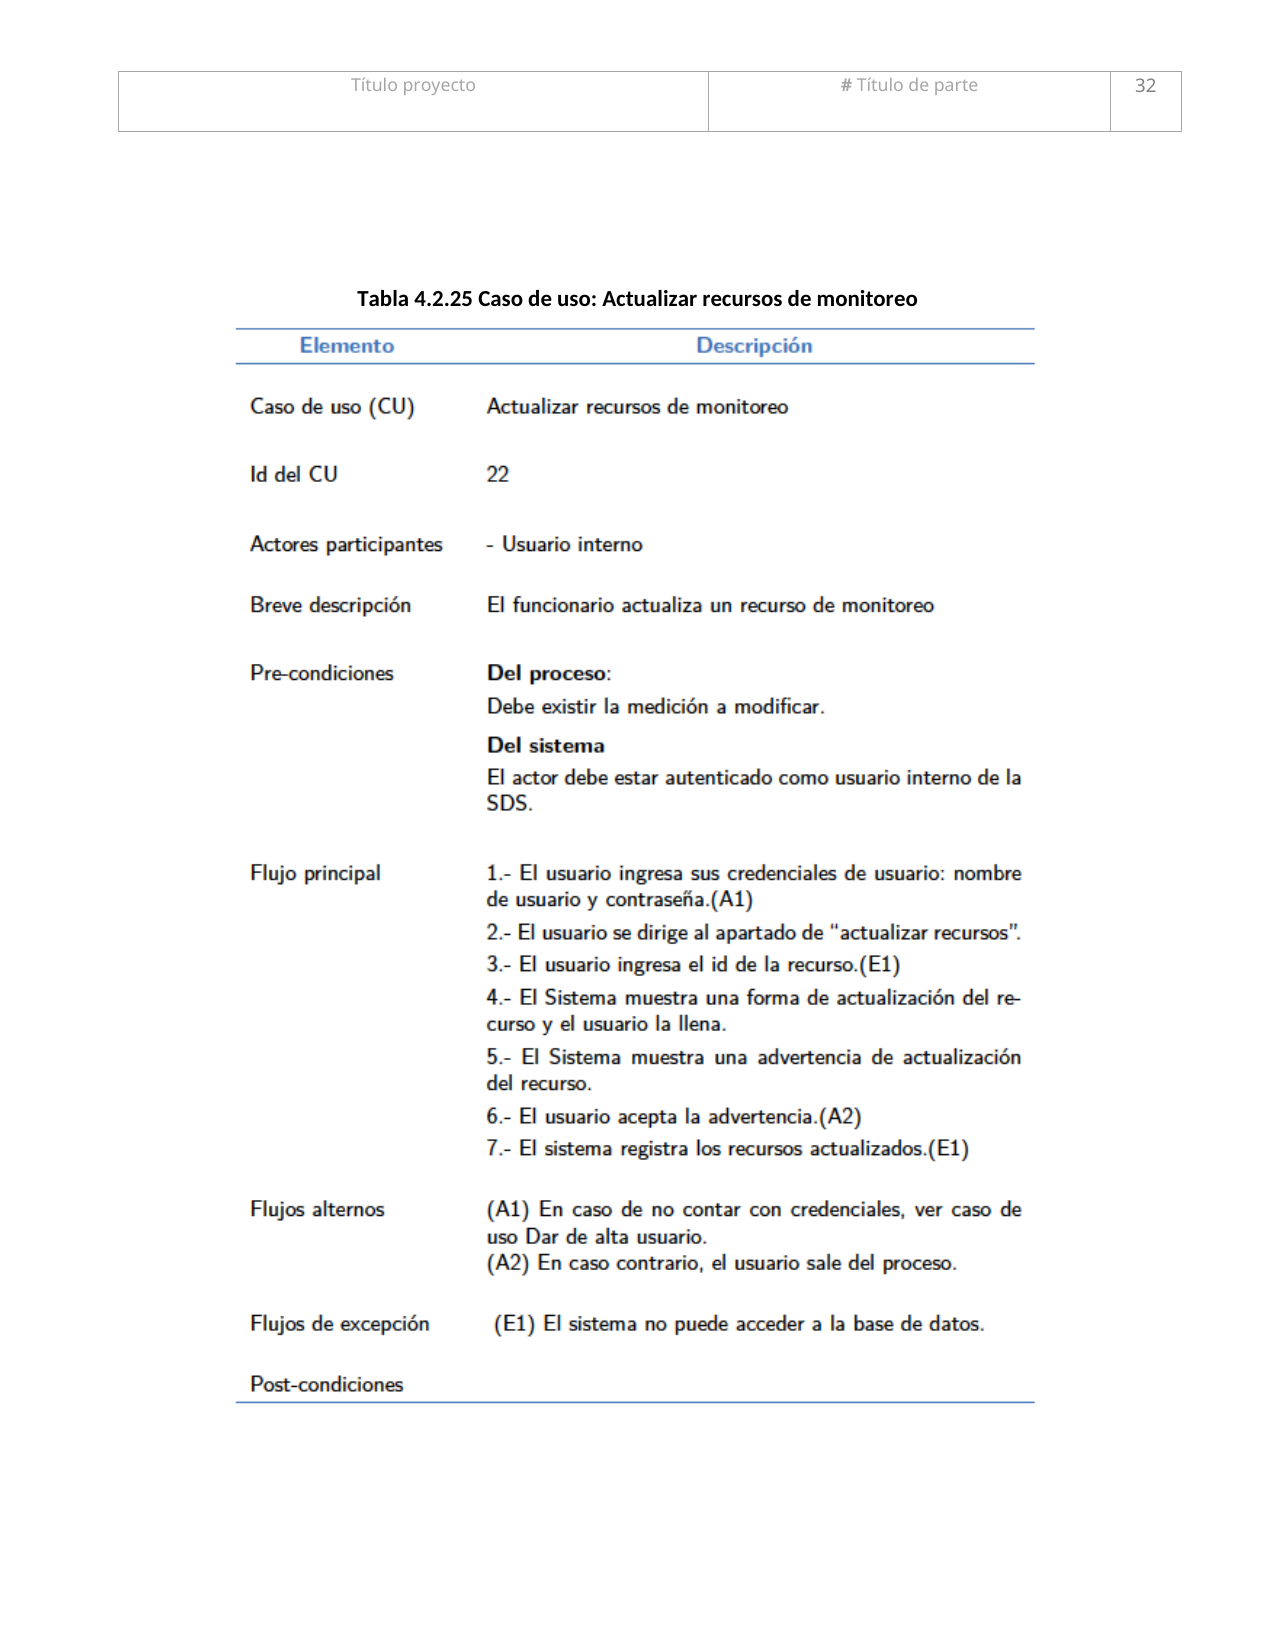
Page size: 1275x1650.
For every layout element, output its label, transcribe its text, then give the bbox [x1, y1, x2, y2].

text Tabla . Caso de uso: Actualizar recursos de monitoreo [106, 284, 1169, 312]
picture [223, 324, 1051, 1412]
table_header [106, 325, 1168, 1429]
